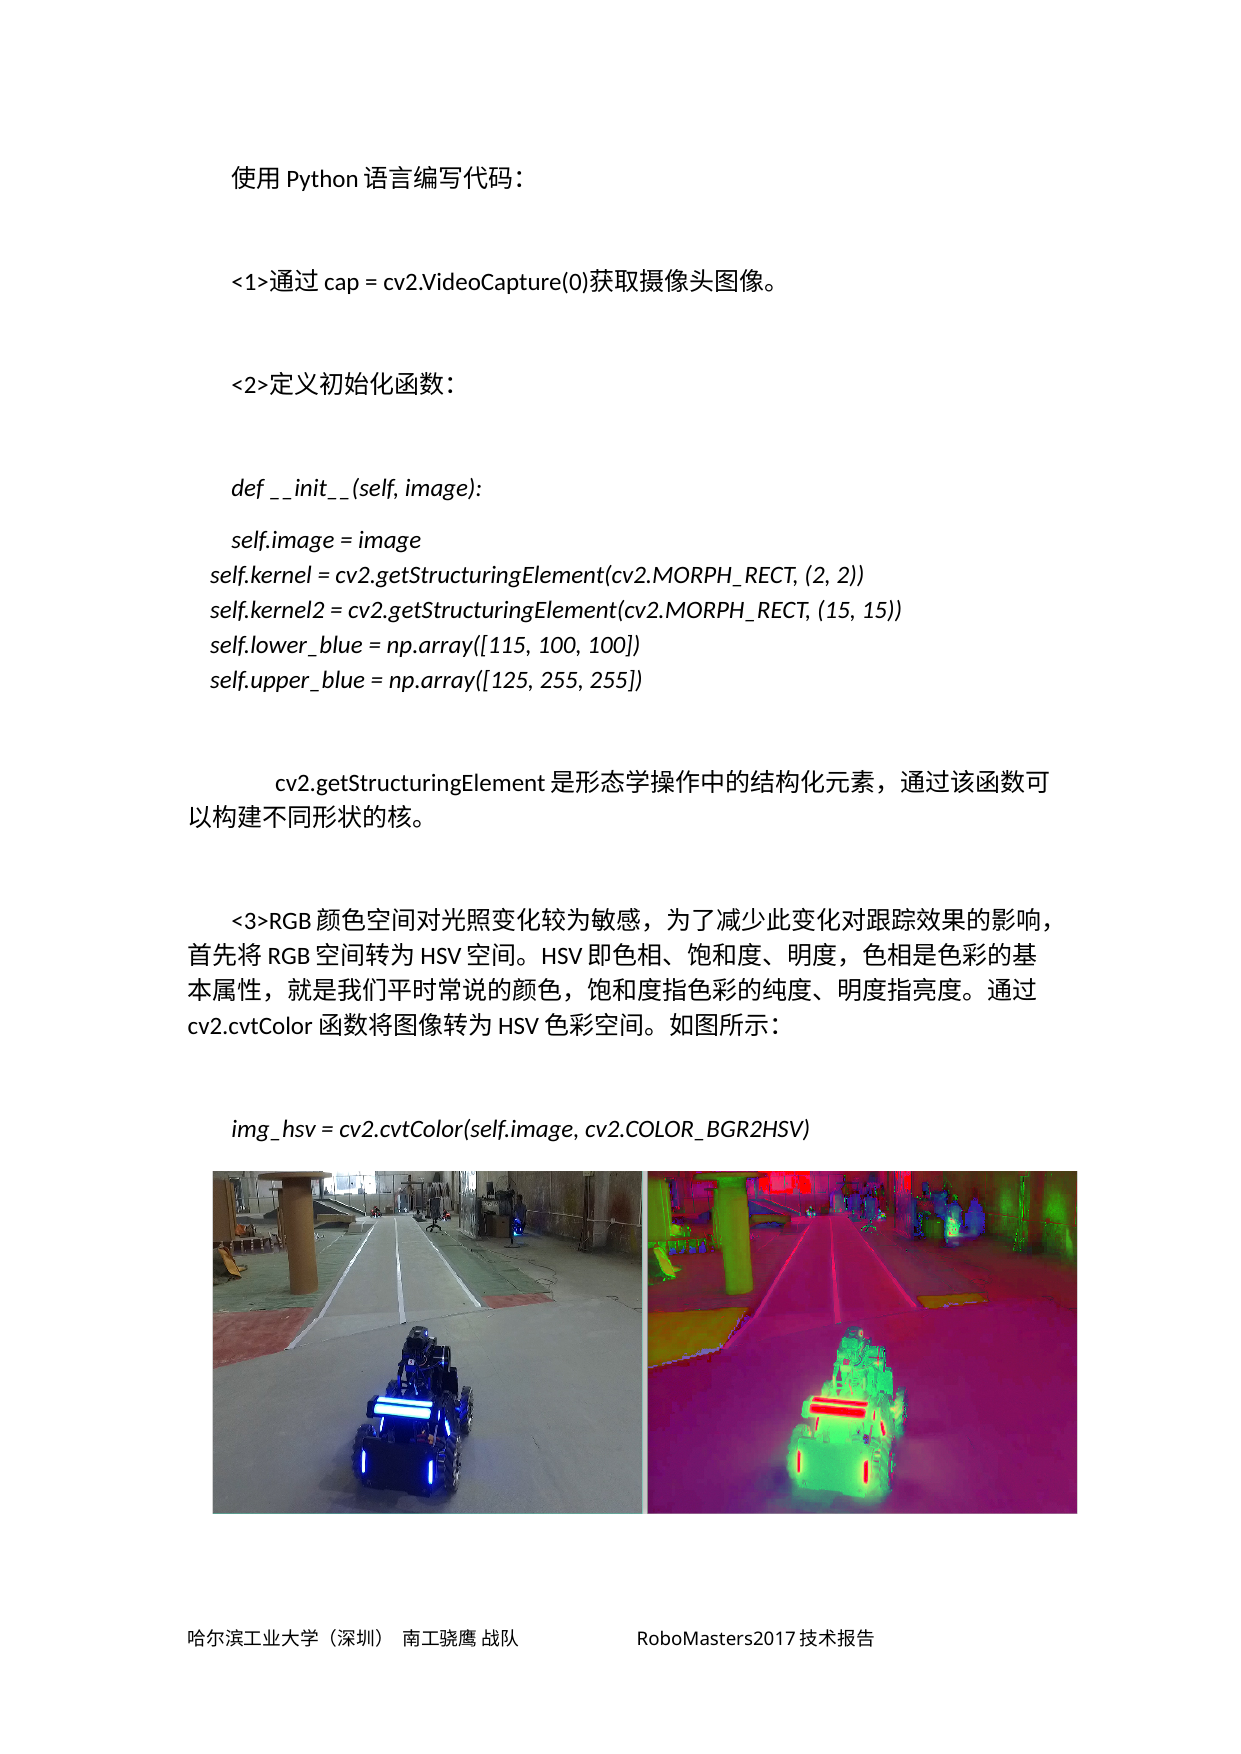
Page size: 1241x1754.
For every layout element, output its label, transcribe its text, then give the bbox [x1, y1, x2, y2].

text def __init__(self, image): [187, 471, 1053, 504]
text 使用Python语言编写代码： [187, 162, 1053, 194]
picture [212, 1171, 1078, 1514]
text cv2.getStructuringElement是形态学操作中的结构化元素，通过该函数可以构建不同形状的核。 [187, 766, 1053, 833]
text <1>通过cap = cv2.VideoCapture(0)获取摄像头图像。 [187, 265, 1053, 298]
text img_hsv = cv2.cvtColor(self.image, cv2.COLOR_BGR2HSV) [187, 1112, 1053, 1145]
text <2>定义初始化函数： [187, 368, 1053, 401]
text self.image = image self.kernel = cv2.getStructuringElement(cv2.MORPH_RECT, (2, 2)) self.kernel2 = cv2.getStructuringElement(cv2.MORPH_RECT, (15, 15)) self.lower_blue = np.array([115, 100, 100]) self.upper_blue = np.array([125, 255, 255]) [187, 523, 1053, 695]
text <3>RGB颜色空间对光照变化较为敏感，为了减少此变化对跟踪效果的影响，首先将RGB空间转为HSV空间。HSV即色相、饱和度、明度，色相是色彩的基本属性，就是我们平时常说的颜色，饱和度指色彩的纯度、明度指亮度。通过cv2.cvtColor函数将图像转为HSV色彩空间。如图所示： [187, 904, 1053, 1042]
